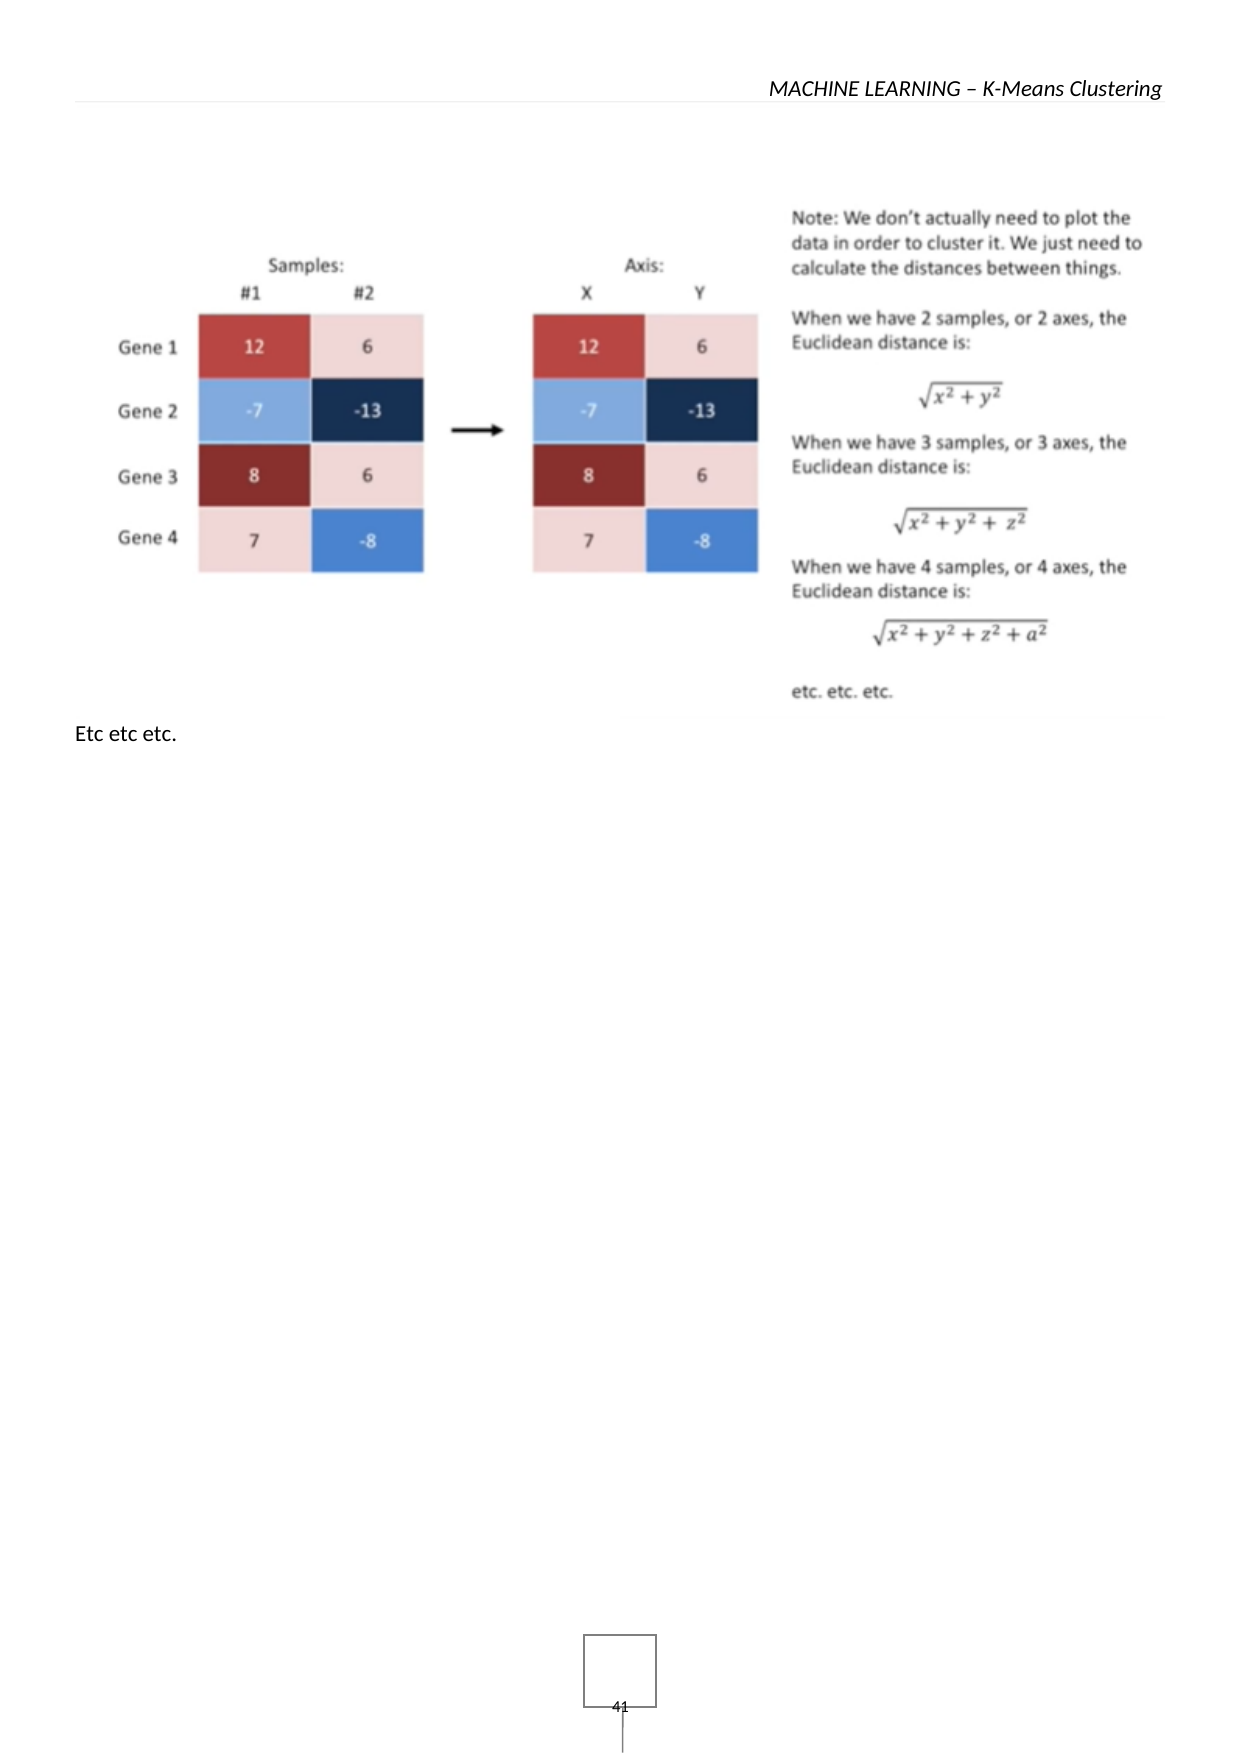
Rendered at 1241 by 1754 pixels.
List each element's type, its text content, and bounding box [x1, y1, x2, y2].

picture [75, 101, 1166, 720]
text Etc etc etc. [75, 720, 1165, 747]
